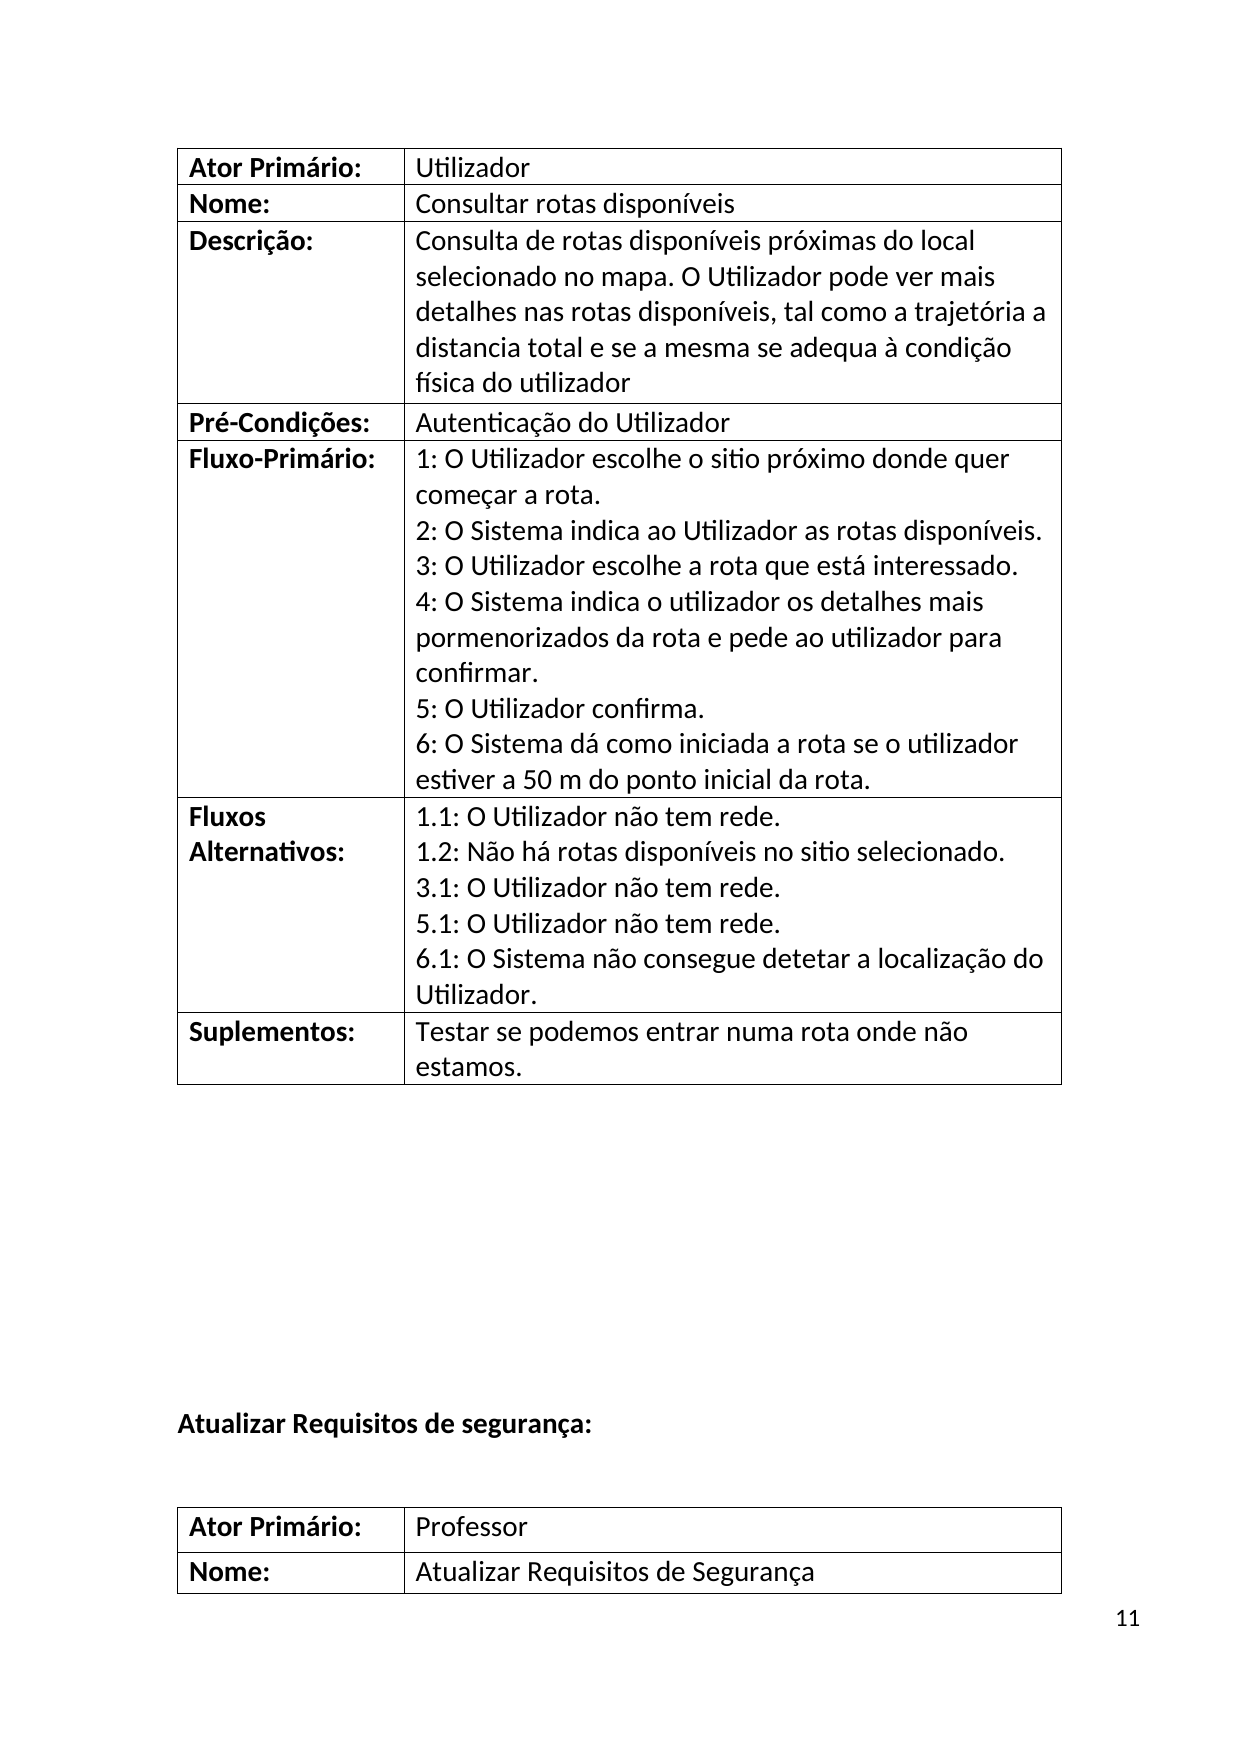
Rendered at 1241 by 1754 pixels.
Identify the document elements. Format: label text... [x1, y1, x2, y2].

table_header Professor [405, 1508, 1061, 1552]
text Atualizar Requisitos de segurança: [177, 1406, 1063, 1441]
table_cell 1: O Utilizador escolhe o sitio próximo donde quer começar a rota. 2: O Sistema indica ao Utilizador as rotas disponíveis. 3: O Utilizador escolhe a rota que está interessado. 4: O Sistema indica o utilizador os detalhes mais pormenorizados da rota e pede ao utilizador para confirmar. 5: O Utilizador confirma. 6: O Sistema dá como iniciada a rota se o utilizador estiver a 50 m do ponto inicial da rota. [405, 441, 1061, 797]
table_cell Fluxo-Primário: [178, 441, 404, 797]
table_cell Suplementos: [178, 1013, 404, 1084]
table_cell Consultar rotas disponíveis [405, 185, 1061, 221]
table_cell Fluxos Alternativos: [178, 798, 404, 1012]
table_cell Autenticação do Utilizador [405, 404, 1061, 439]
table_cell Nome: [178, 1553, 404, 1593]
table_header Utilizador [405, 149, 1061, 184]
table_cell Nome: [178, 185, 404, 221]
table_cell Pré-Condições: [178, 404, 404, 439]
table_cell Testar se podemos entrar numa rota onde não estamos. [405, 1013, 1061, 1084]
table_cell Consulta de rotas disponíveis próximas do local selecionado no mapa. O Utilizador pode ver mais detalhes nas rotas disponíveis, tal como a trajetória a distancia total e se a mesma se adequa à condição física do utilizador [405, 222, 1061, 403]
table_cell 1.1: O Utilizador não tem rede. 1.2: Não há rotas disponíveis no sitio selecionado. 3.1: O Utilizador não tem rede. 5.1: O Utilizador não tem rede. 6.1: O Sistema não consegue detetar a localização do Utilizador. [405, 798, 1061, 1012]
table_cell Descrição: [178, 222, 404, 403]
table_header Ator Primário: [178, 1508, 404, 1552]
table_cell Atualizar Requisitos de Segurança [405, 1553, 1061, 1593]
table_header Ator Primário: [178, 149, 404, 184]
